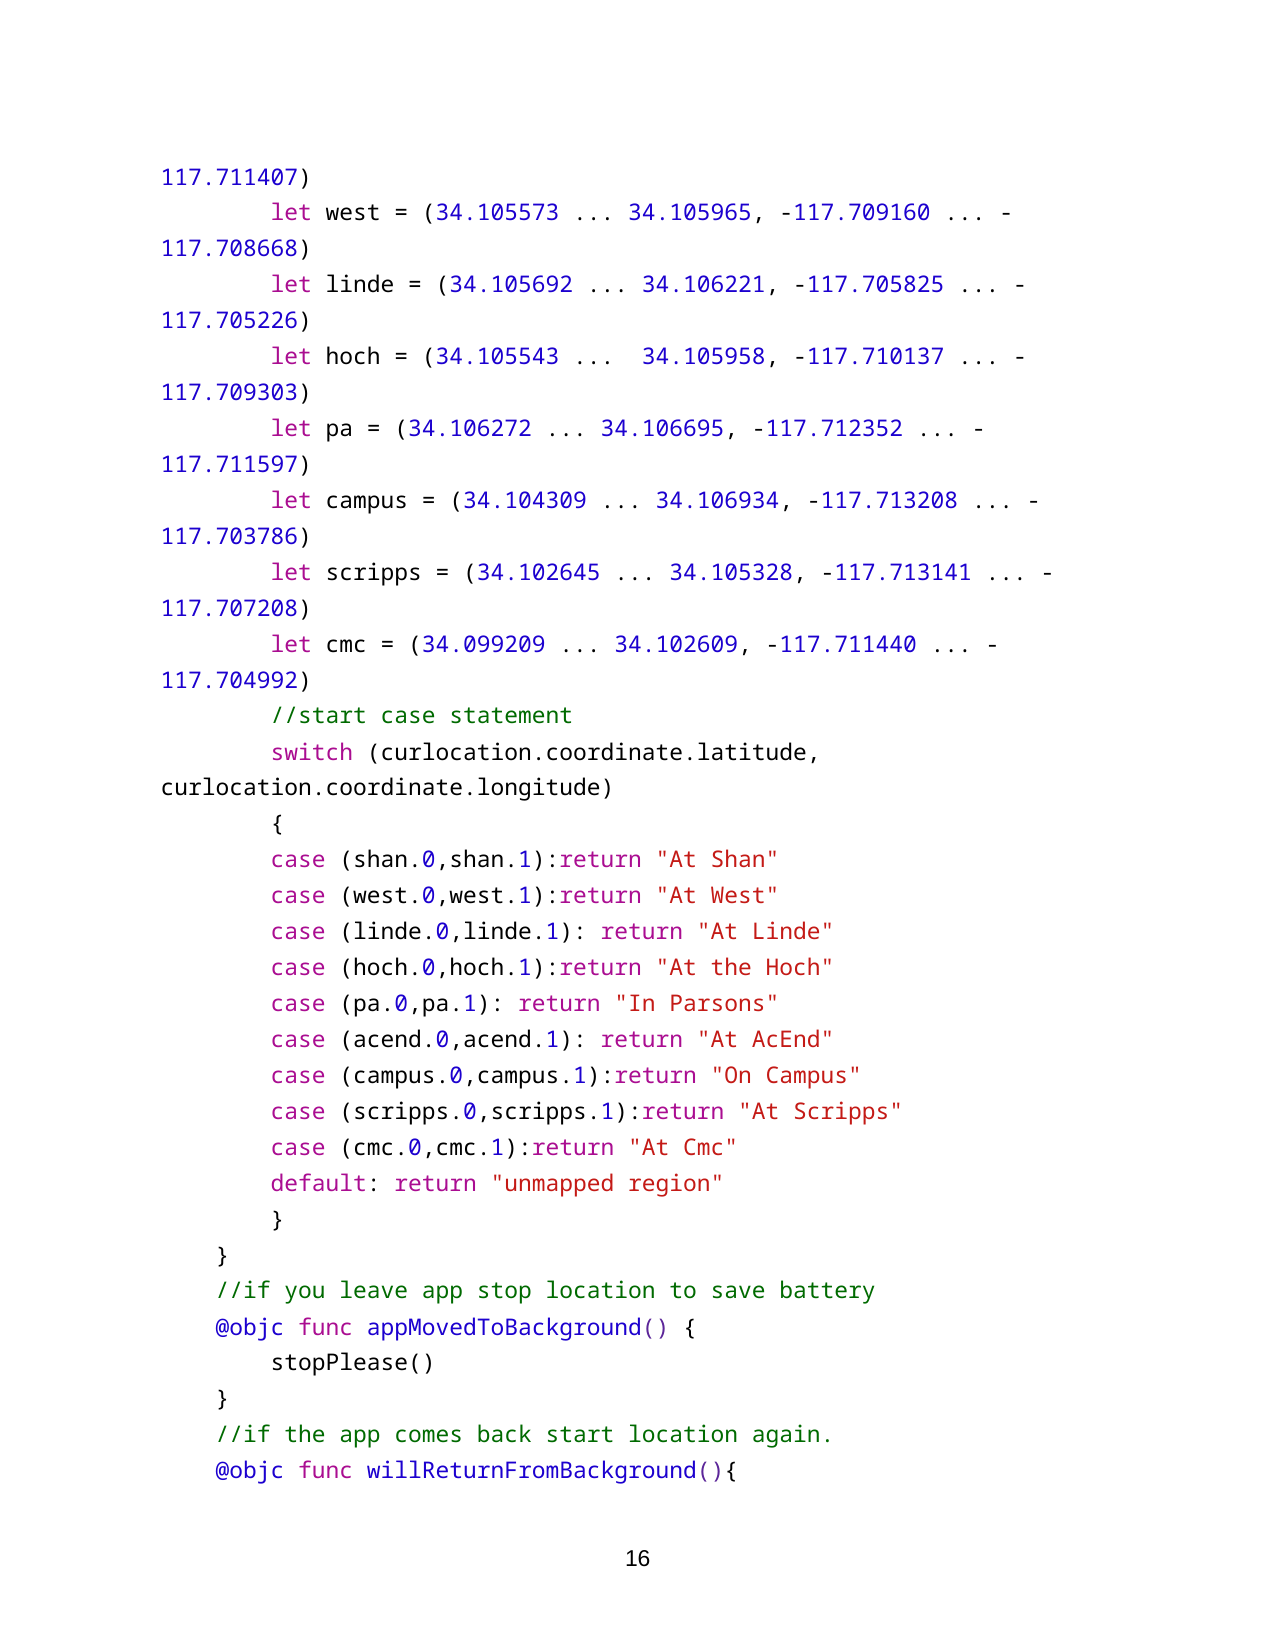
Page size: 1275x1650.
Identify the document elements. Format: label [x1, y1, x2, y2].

table_header [150, 150, 1125, 1496]
